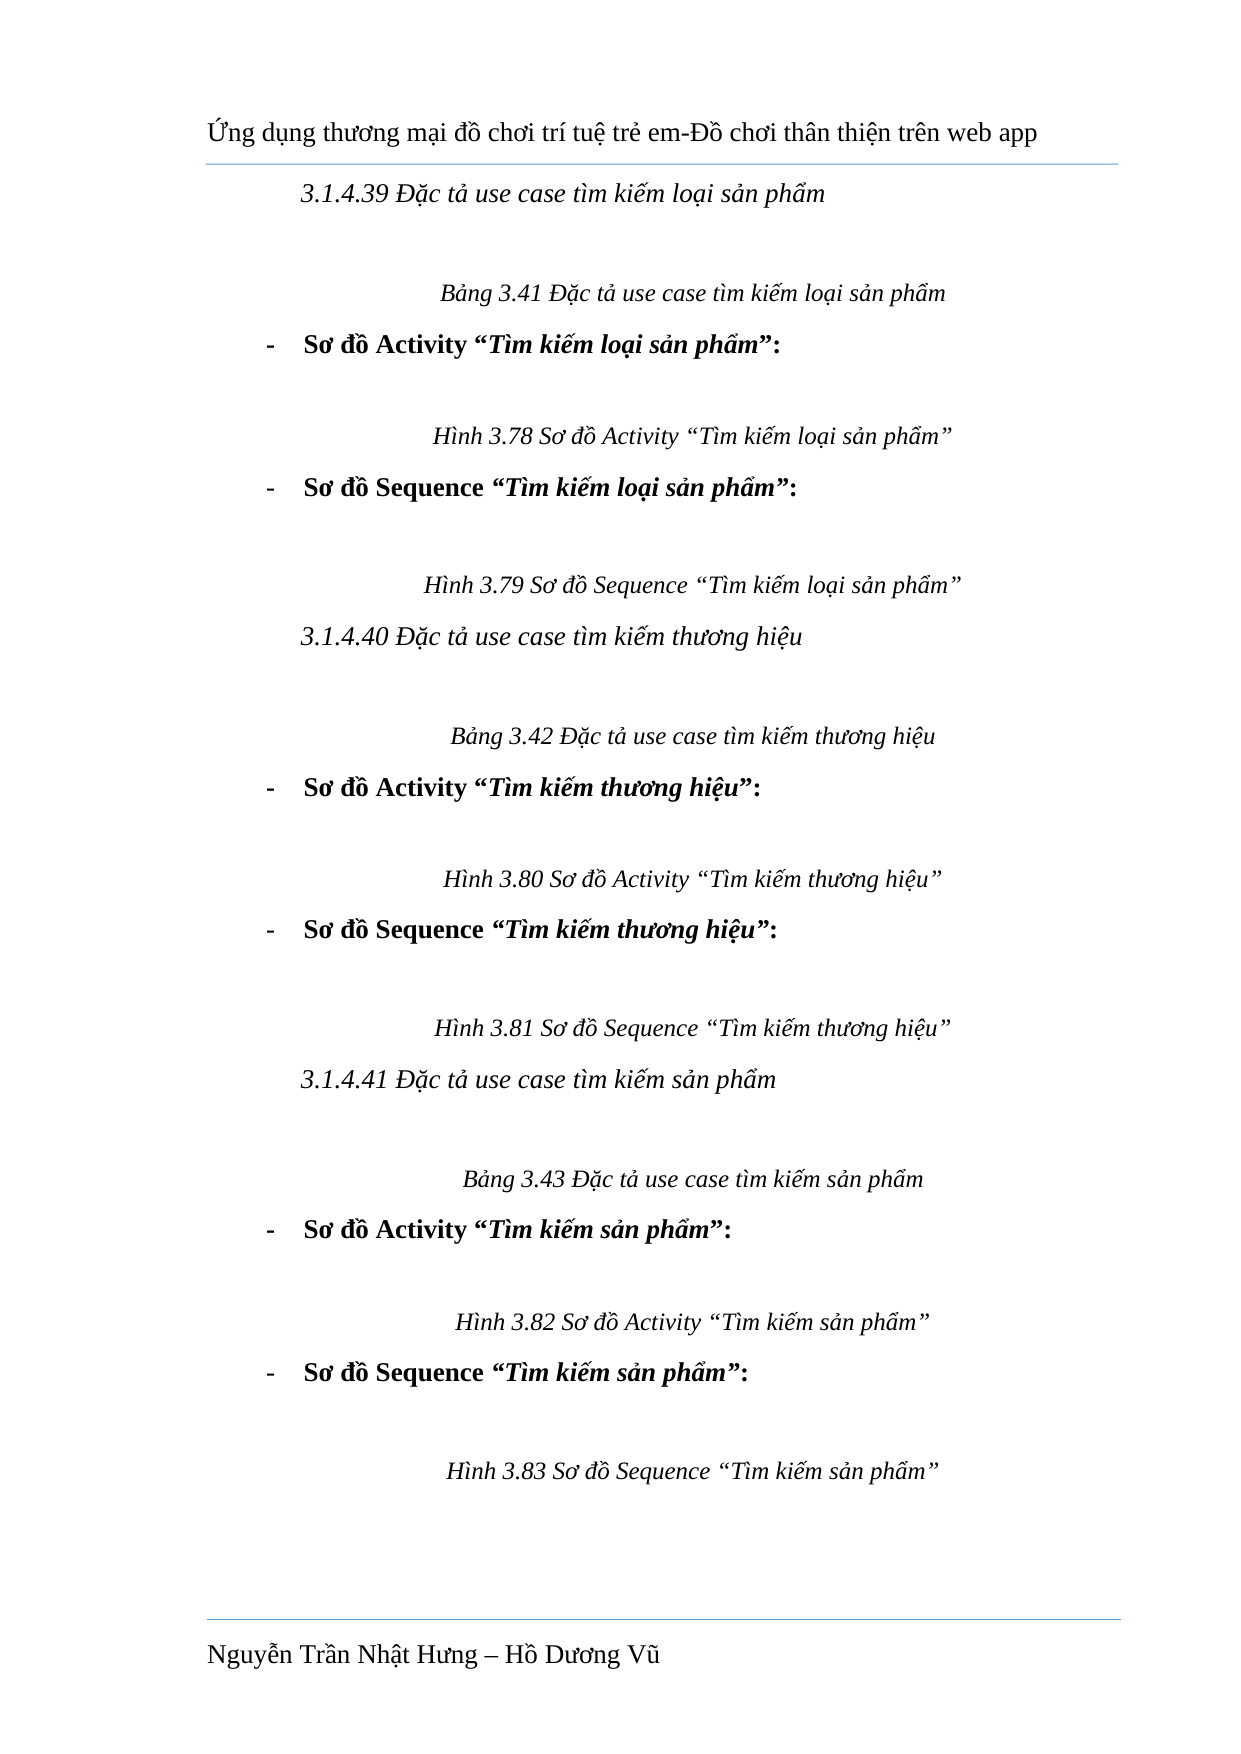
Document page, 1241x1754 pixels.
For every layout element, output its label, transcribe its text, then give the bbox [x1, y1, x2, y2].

text Bảng 3.42 Đặc tả use case tìm kiếm thương hiệu [207, 721, 1122, 750]
list Sơ đồ Sequence “Tìm kiếm sản phẩm”: [266, 1356, 1122, 1388]
list Sơ đồ Activity “Tìm kiếm loại sản phẩm”: [266, 328, 1122, 359]
list Sơ đồ Sequence “Tìm kiếm thương hiệu”: [266, 914, 1122, 945]
text Bảng 3.43 Đặc tả use case tìm kiếm sản phẩm [207, 1164, 1122, 1193]
text Hình 3.81 Sơ đồ Sequence “Tìm kiếm thương hiệu” [207, 1013, 1122, 1042]
text Hình 3.78 Sơ đồ Activity “Tìm kiếm loại sản phẩm” [207, 421, 1122, 450]
subtitle 3.1.4.41 Đặc tả use case tìm kiếm sản phẩm [297, 1063, 1122, 1094]
list Sơ đồ Sequence “Tìm kiếm loại sản phẩm”: [266, 471, 1122, 502]
text Bảng 3.41 Đặc tả use case tìm kiếm loại sản phẩm [207, 278, 1122, 307]
list Sơ đồ Activity “Tìm kiếm thương hiệu”: [266, 771, 1122, 802]
subtitle 3.1.4.40 Đặc tả use case tìm kiếm thương hiệu [297, 620, 1122, 651]
list Sơ đồ Activity “Tìm kiếm sản phẩm”: [266, 1213, 1122, 1245]
text Hình 3.79 Sơ đồ Sequence “Tìm kiếm loại sản phẩm” [207, 570, 1122, 599]
text Hình 3.83 Sơ đồ Sequence “Tìm kiếm sản phẩm” [207, 1456, 1122, 1485]
subtitle 3.1.4.39 Đặc tả use case tìm kiếm loại sản phẩm [297, 177, 1122, 208]
text Hình 3.80 Sơ đồ Activity “Tìm kiếm thương hiệu” [207, 864, 1122, 893]
text Hình 3.82 Sơ đồ Activity “Tìm kiếm sản phẩm” [207, 1307, 1122, 1336]
